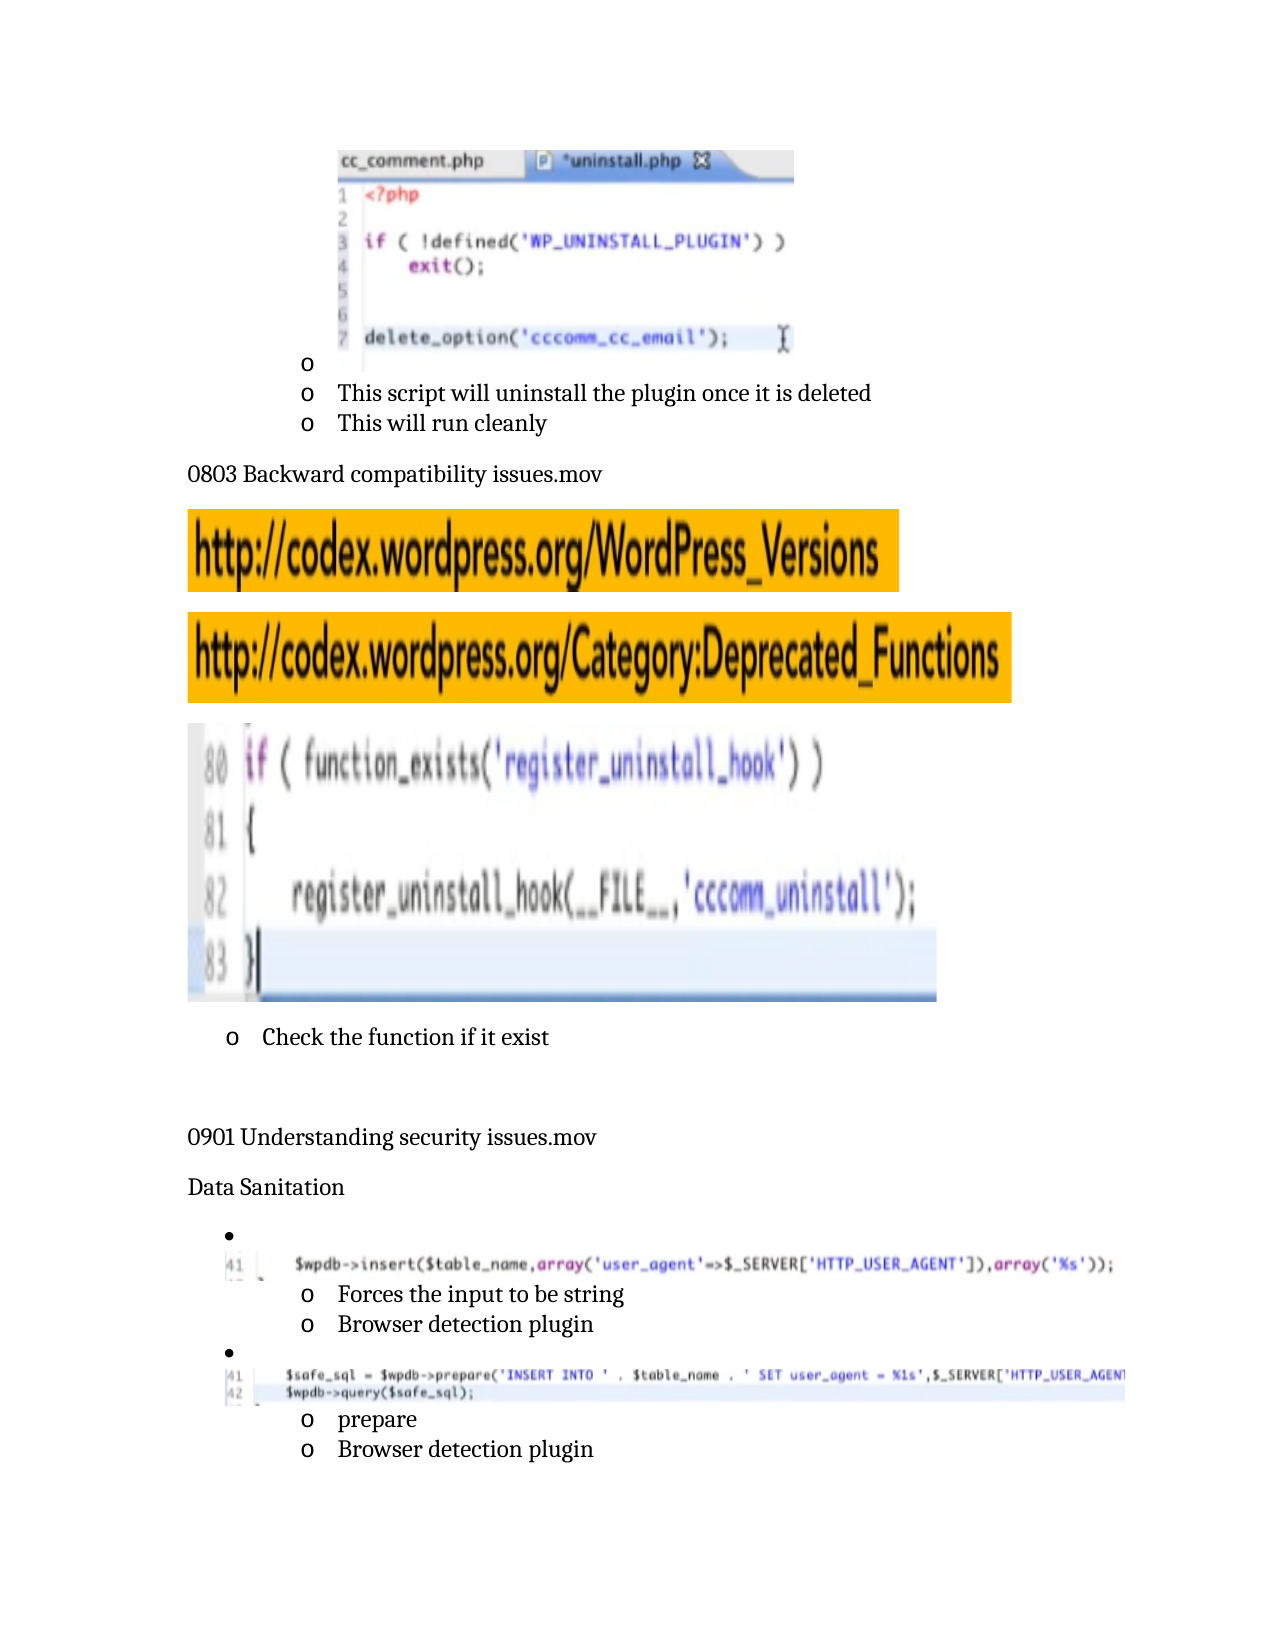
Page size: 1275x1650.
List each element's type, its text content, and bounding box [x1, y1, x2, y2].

text 0901 Understanding security issues.mov [187, 1123, 1087, 1152]
picture [187, 509, 900, 592]
picture [225, 1251, 1125, 1281]
list prepare [300, 1406, 1087, 1435]
list This will run cleanly [300, 409, 1087, 439]
list Browser detection plugin [300, 1435, 1087, 1465]
list This script will uninstall the plugin once it is deleted [300, 379, 1087, 409]
list Check the function if it exist [225, 1023, 1087, 1053]
picture [187, 723, 937, 1002]
list Forces the input to be string [300, 1281, 1087, 1310]
picture [225, 1369, 1125, 1406]
picture [187, 612, 1012, 703]
list Browser detection plugin [300, 1310, 1087, 1340]
text Data Sanitation [187, 1173, 1087, 1202]
text 0803 Backward compatibility issues.mov [187, 460, 1087, 489]
picture [337, 150, 795, 372]
